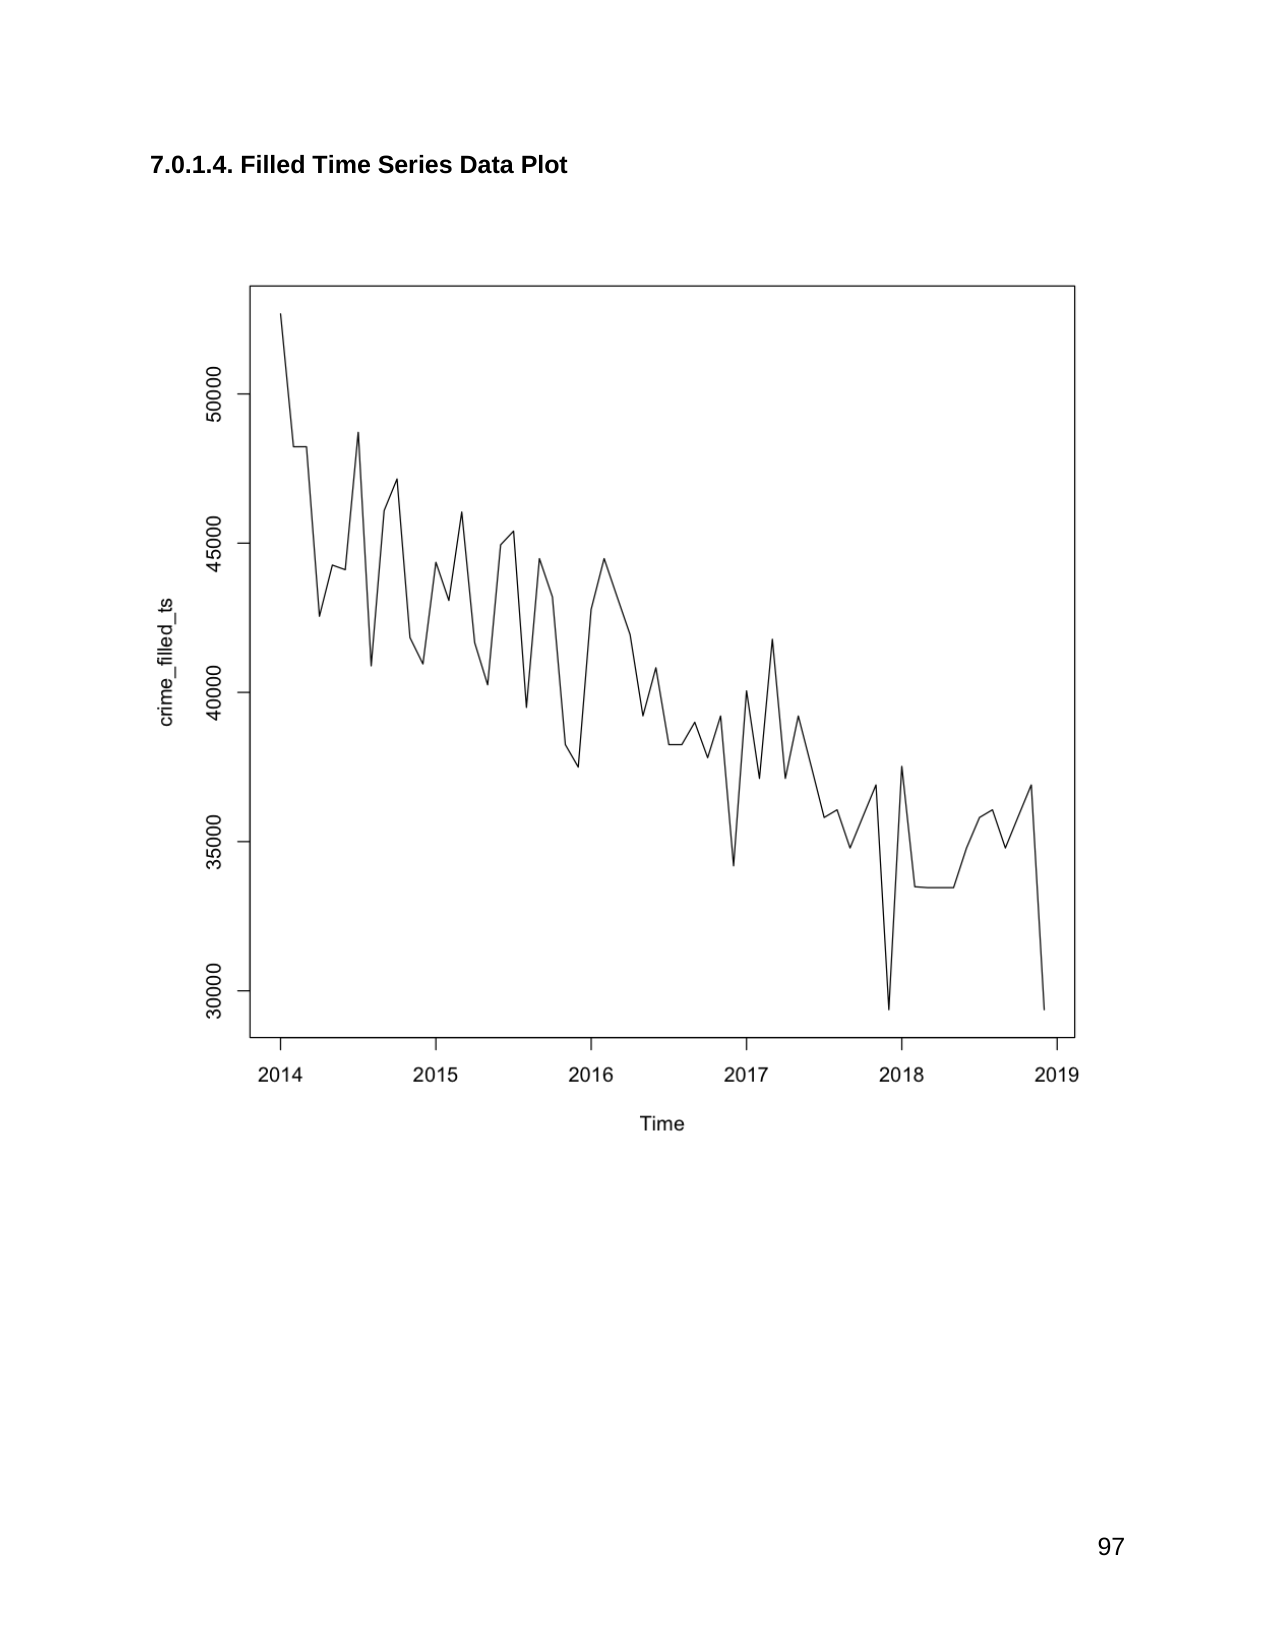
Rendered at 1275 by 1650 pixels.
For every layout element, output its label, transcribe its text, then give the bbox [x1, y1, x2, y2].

subtitle 7.0.1.4. Filled Time Series Data Plot [150, 150, 1125, 179]
picture [150, 187, 1125, 1162]
